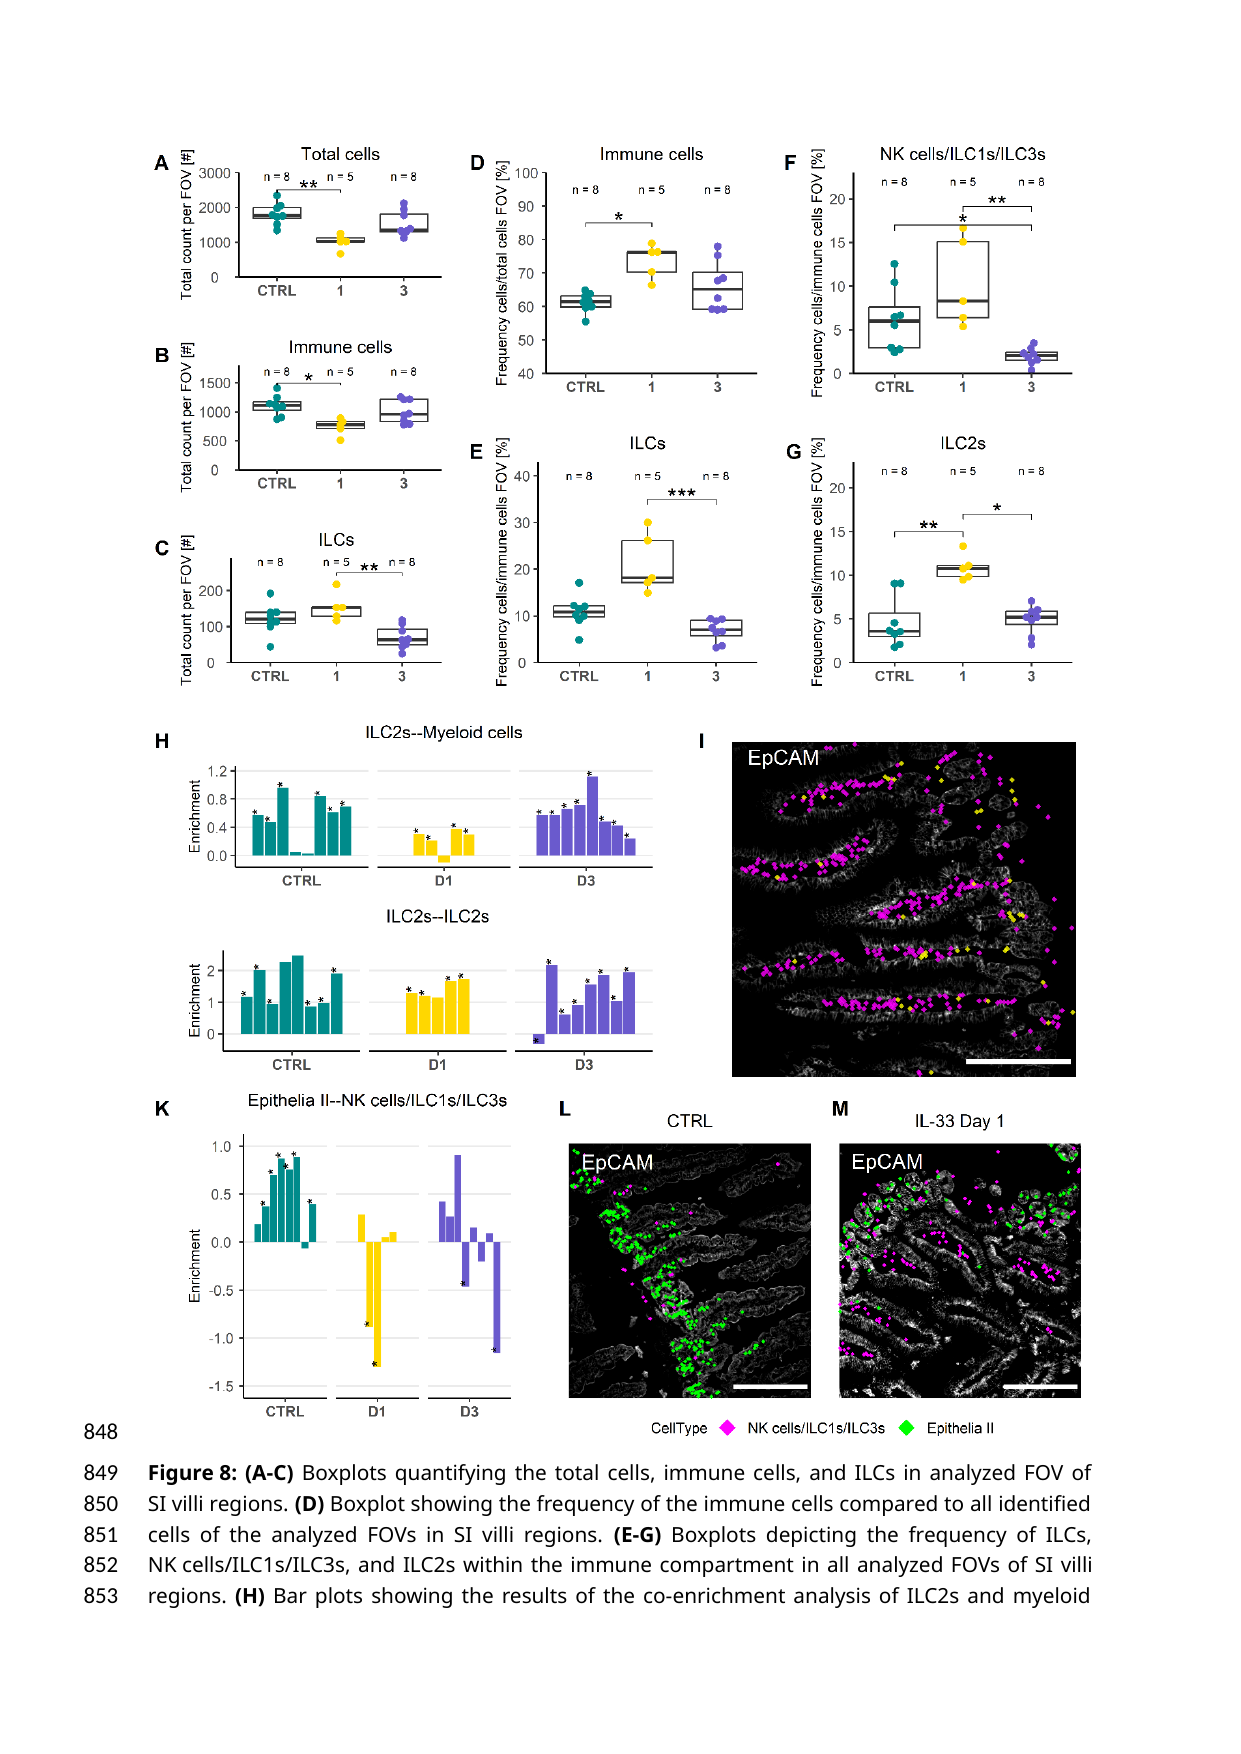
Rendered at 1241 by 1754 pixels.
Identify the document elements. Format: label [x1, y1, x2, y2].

text [148, 1458, 1093, 1609]
picture [147, 147, 1093, 1440]
